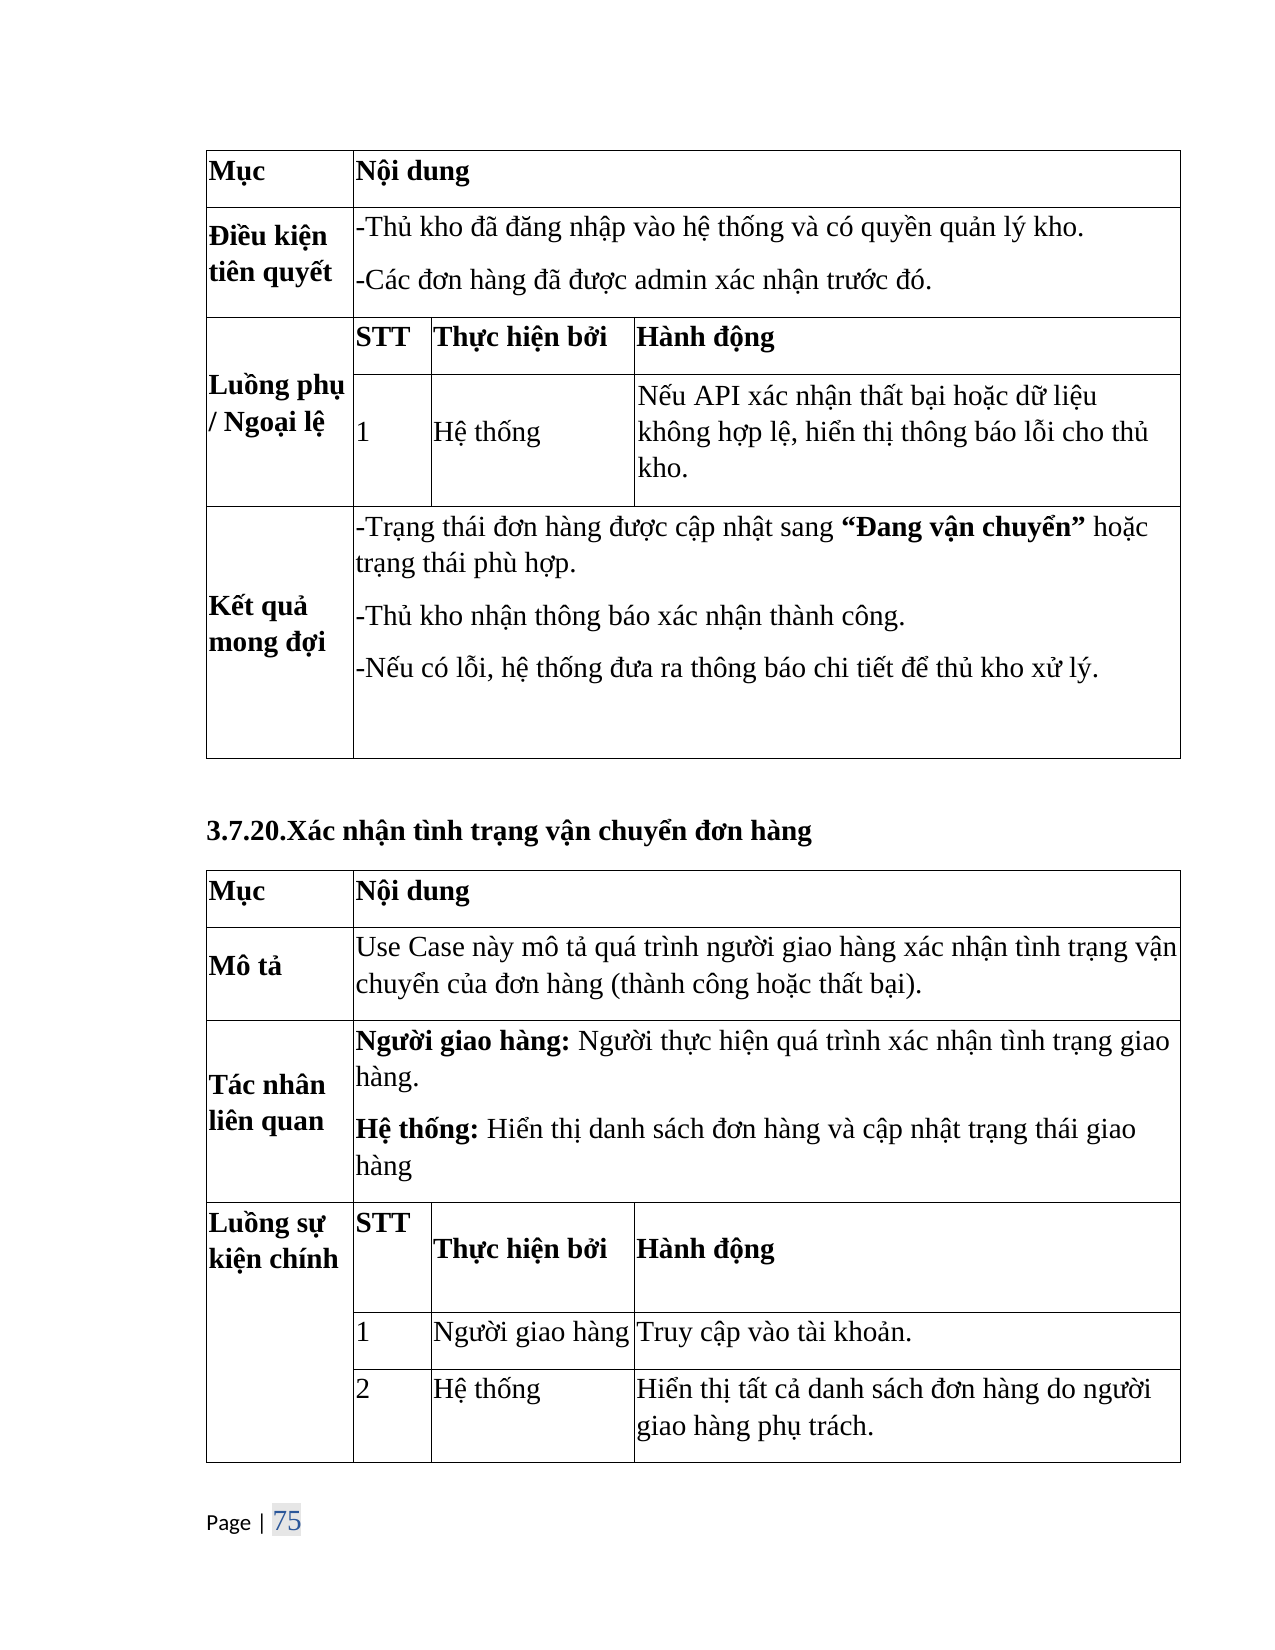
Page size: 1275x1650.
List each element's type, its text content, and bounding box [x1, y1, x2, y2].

table_cell [635, 375, 1180, 506]
table_cell Luồng phụ / Ngoại lệ [207, 318, 353, 506]
table_cell Tác nhân liên quan [207, 1021, 353, 1202]
table_cell 1 [354, 375, 431, 506]
table_cell Mô tả [207, 928, 353, 1020]
table_header Mục [207, 151, 353, 207]
table_cell Điều kiện tiên quyết [207, 208, 353, 317]
table_cell Người giao hàng [432, 1313, 634, 1369]
table_cell Kết quả mong đợi [207, 507, 353, 758]
table_cell Luồng sự kiện chính [207, 1203, 353, 1462]
table_cell Hệ thống [432, 375, 634, 506]
table_cell Hệ thống [432, 1370, 634, 1462]
table_cell 2 [354, 1370, 431, 1462]
table_cell -Trạng thái đơn hàng được cập nhật sang “Đang vận chuyển” hoặc trạng thái phù hợp. -Thủ kho nhận thông báo xác nhận thành công. -Nếu có lỗi, hệ thống đưa ra thông báo chi tiết để thủ kho xử lý. [354, 507, 1180, 758]
table_cell Truy cập vào tài khoản. [635, 1313, 1180, 1369]
table_header Nội dung [354, 151, 1180, 207]
table_cell Hành động [635, 1203, 1180, 1312]
table_cell Thực hiện bởi [432, 318, 634, 374]
table_header Mục [207, 871, 353, 927]
table_cell 1 [354, 1313, 431, 1369]
table_cell -Thủ kho đã đăng nhập vào hệ thống và có quyền quản lý kho. -Các đơn hàng đã được admin xác nhận trước đó. [354, 208, 1180, 317]
table_cell Thực hiện bởi [432, 1203, 634, 1312]
table_cell Người giao hàng: Người thực hiện quá trình xác nhận tình trạng giao hàng. Hệ thống: Hiển thị danh sách đơn hàng và cập nhật trạng thái giao hàng [354, 1021, 1180, 1202]
table_cell Use Case này mô tả quá trình người giao hàng xác nhận tình trạng vận chuyển của đơn hàng (thành công hoặc thất bại). [354, 928, 1180, 1020]
table_header Nội dung [354, 871, 1180, 927]
table_cell STT [354, 1203, 431, 1312]
table_cell Hiển thị tất cả danh sách đơn hàng do người giao hàng phụ trách. [635, 1370, 1180, 1462]
table_cell STT [354, 318, 431, 374]
subtitle 3.7.20.Xác nhận tình trạng vận chuyển đơn hàng [206, 820, 1187, 845]
table_cell Hành động [635, 318, 1180, 374]
